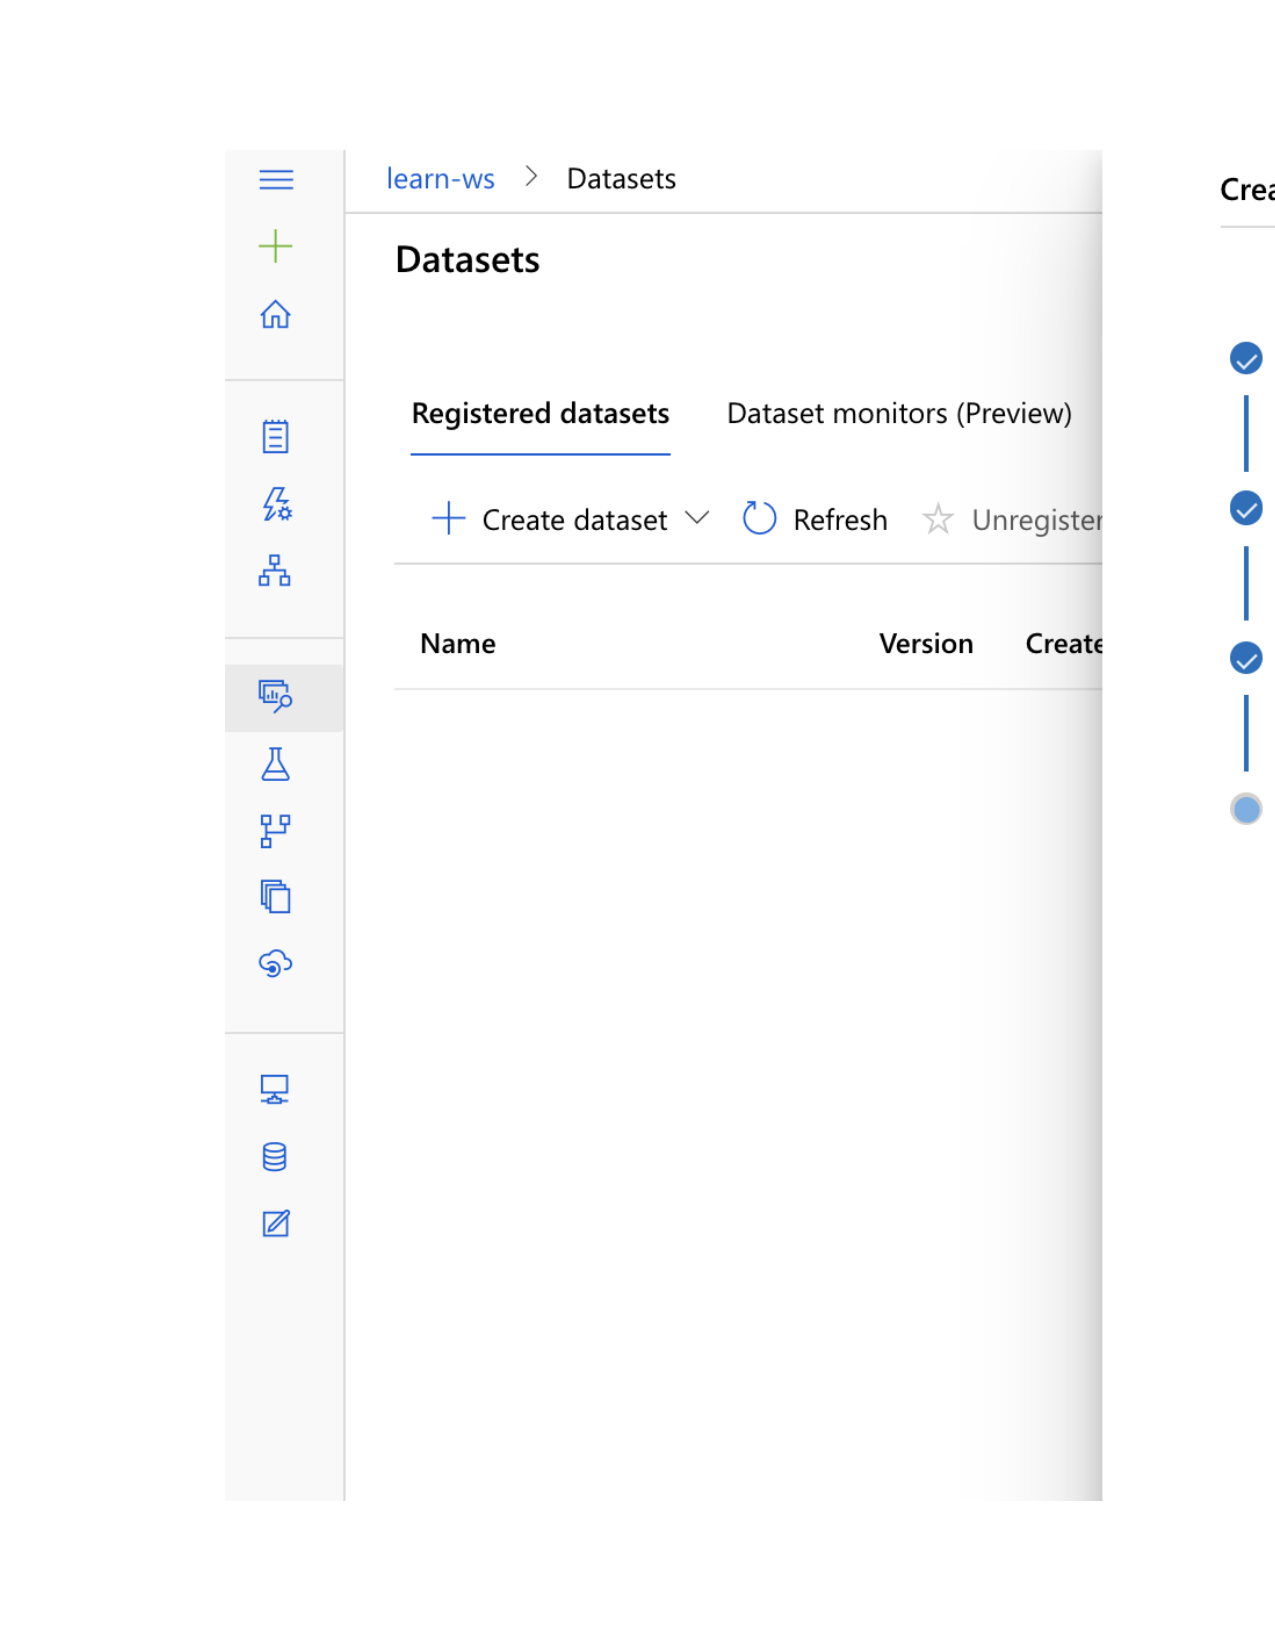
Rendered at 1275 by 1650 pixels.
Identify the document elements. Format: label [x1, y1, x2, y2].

picture [225, 150, 1275, 1501]
